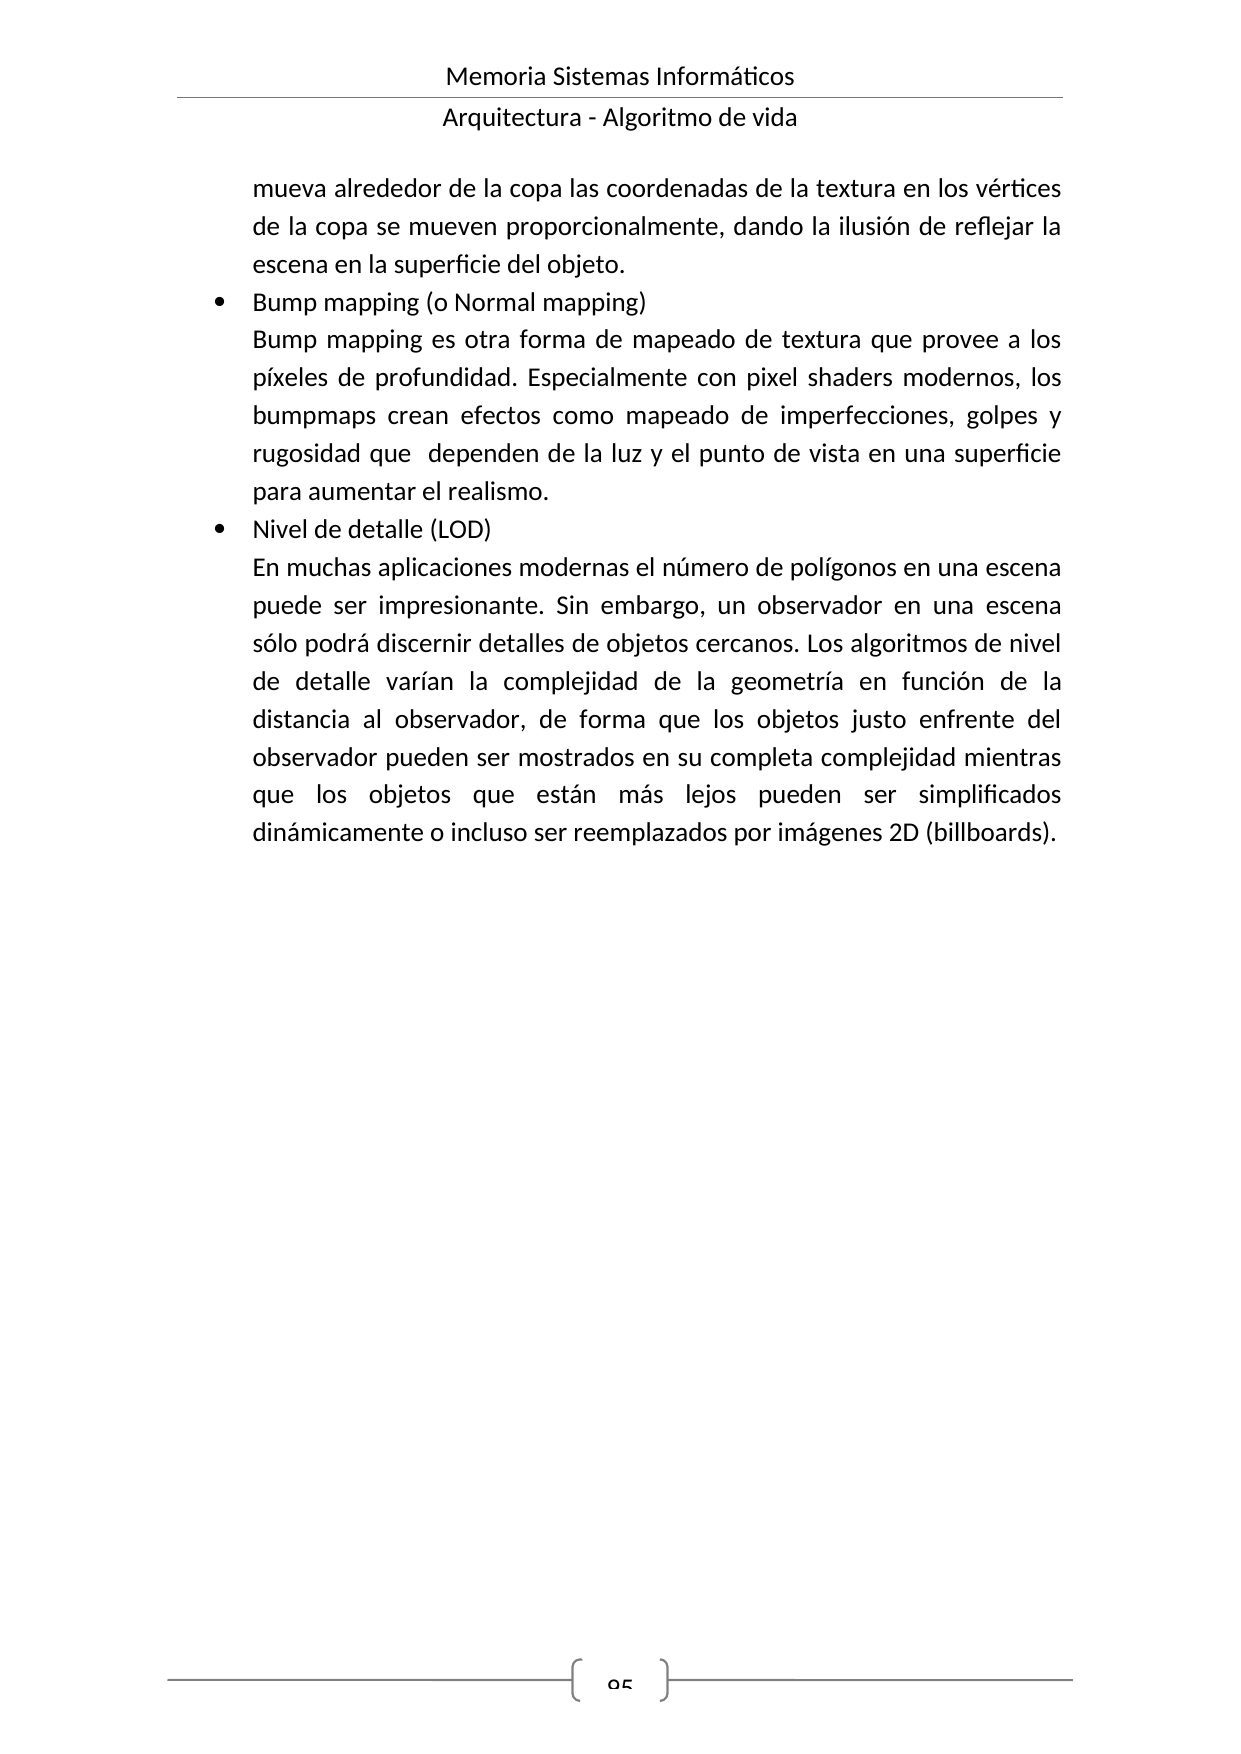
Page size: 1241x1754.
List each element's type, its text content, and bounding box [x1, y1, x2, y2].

list En muchas aplicaciones modernas el número de polígonos en una escena puede ser impresionante. Sin embargo, un observador en una escena sólo podrá discernir detalles de objetos cercanos. Los algoritmos de nivel de detalle varían la complejidad de la geometría en función de la distancia al observador, de forma que los objetos justo enfrente del observador pueden ser mostrados en su completa complejidad mientras que los objetos que están más lejos pueden ser simplificados dinámicamente o incluso ser reemplazados por imágenes 2D (billboards). [252, 550, 1063, 849]
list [252, 171, 1063, 280]
list Nivel de detalle (LOD) [215, 512, 1063, 545]
list Bump mapping (o Normal mapping) [215, 285, 1063, 318]
list Bump mapping es otra forma de mapeado de textura que provee a los píxeles de profundidad. Especialmente con pixel shaders modernos, los bumpmaps crean efectos como mapeado de imperfecciones, golpes y rugosidad que dependen de la luz y el punto de vista en una superficie para aumentar el realismo. [252, 323, 1063, 507]
